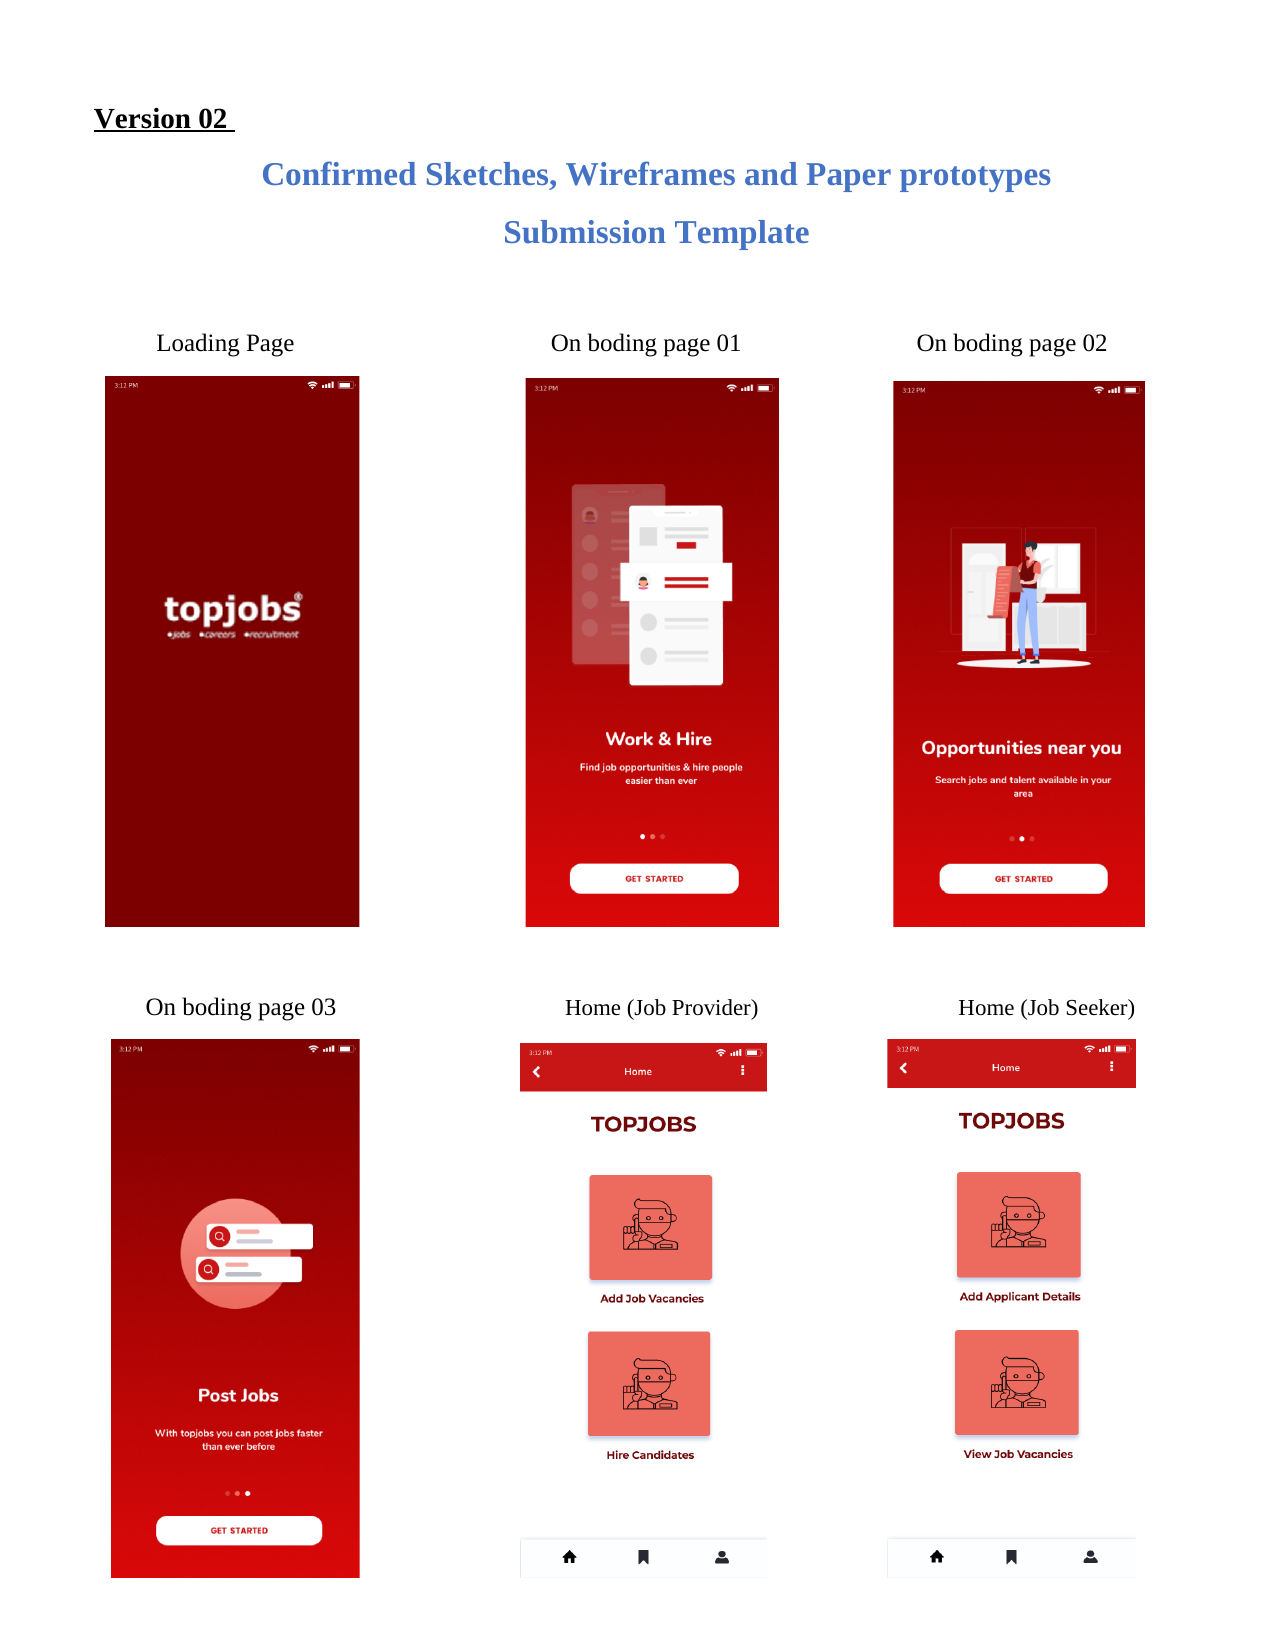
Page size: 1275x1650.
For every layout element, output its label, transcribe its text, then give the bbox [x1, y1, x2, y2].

text On boding page 03 Home (Job Provider) Home (Job Seeker) [94, 992, 1219, 1021]
text Confirmed Sketches, Wireframes and Paper prototypes [94, 154, 1219, 192]
picture [887, 1039, 1136, 1578]
text Loading Page On boding page 01 On boding page 02 [94, 328, 1219, 357]
text Version 02 [94, 101, 1219, 135]
picture [111, 1039, 360, 1578]
picture [520, 1043, 767, 1578]
picture [525, 378, 779, 927]
text Submission Template [94, 212, 1219, 251]
picture [105, 376, 360, 927]
picture [893, 381, 1145, 927]
